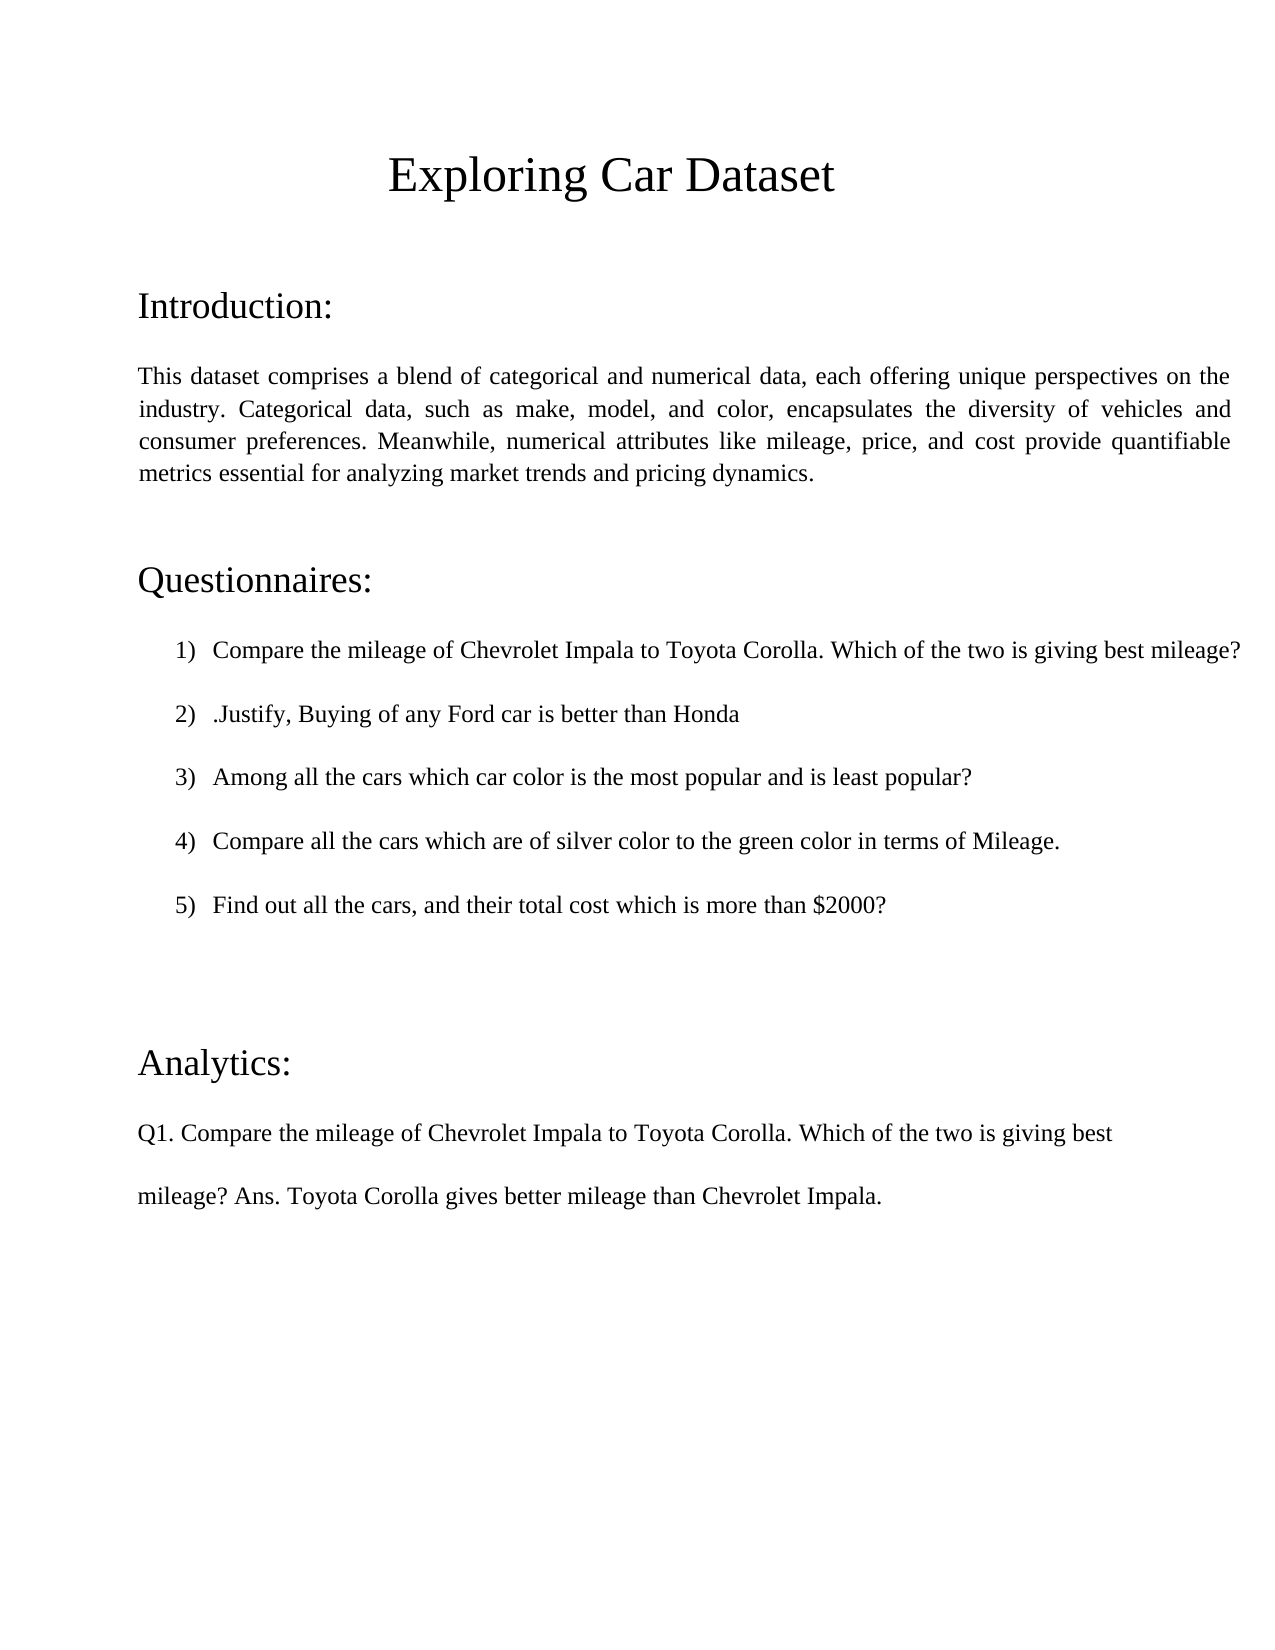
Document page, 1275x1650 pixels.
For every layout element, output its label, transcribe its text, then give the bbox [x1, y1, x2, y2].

subtitle Exploring Car Dataset [123, 144, 1099, 202]
text Q1. Compare the mileage of Chevrolet Impala to Toyota Corolla. Which of the two is giving best mileage? Ans. Toyota Corolla gives better mileage than Chevrolet Impala. [137, 1118, 1206, 1210]
list Compare all the cars which are of silver color to the green color in terms of Mileage. [175, 826, 1244, 855]
list Find out all the cars, and their total cost which is more than $2000? [175, 890, 1244, 919]
subtitle Analytics: [137, 1040, 1244, 1083]
text This dataset comprises a blend of categorical and numerical data, each offering unique perspectives on the industry. Categorical data, such as make, model, and color, encapsulates the diversity of vehicles and consumer preferences. Meanwhile, numerical attributes like mileage, price, and cost provide quantifiable metrics essential for analyzing market trends and pricing dynamics. [137, 361, 1231, 487]
list .Justify, Buying of any Ford car is better than Honda [175, 699, 1244, 727]
list Among all the cars which car color is the most popular and is least popular? [175, 762, 1244, 791]
subtitle Introduction: [137, 284, 1244, 327]
subtitle Questionnaires: [137, 557, 1244, 600]
list Compare the mileage of Chevrolet Impala to Toyota Corolla. Which of the two is giving best mileage? [175, 635, 1244, 663]
